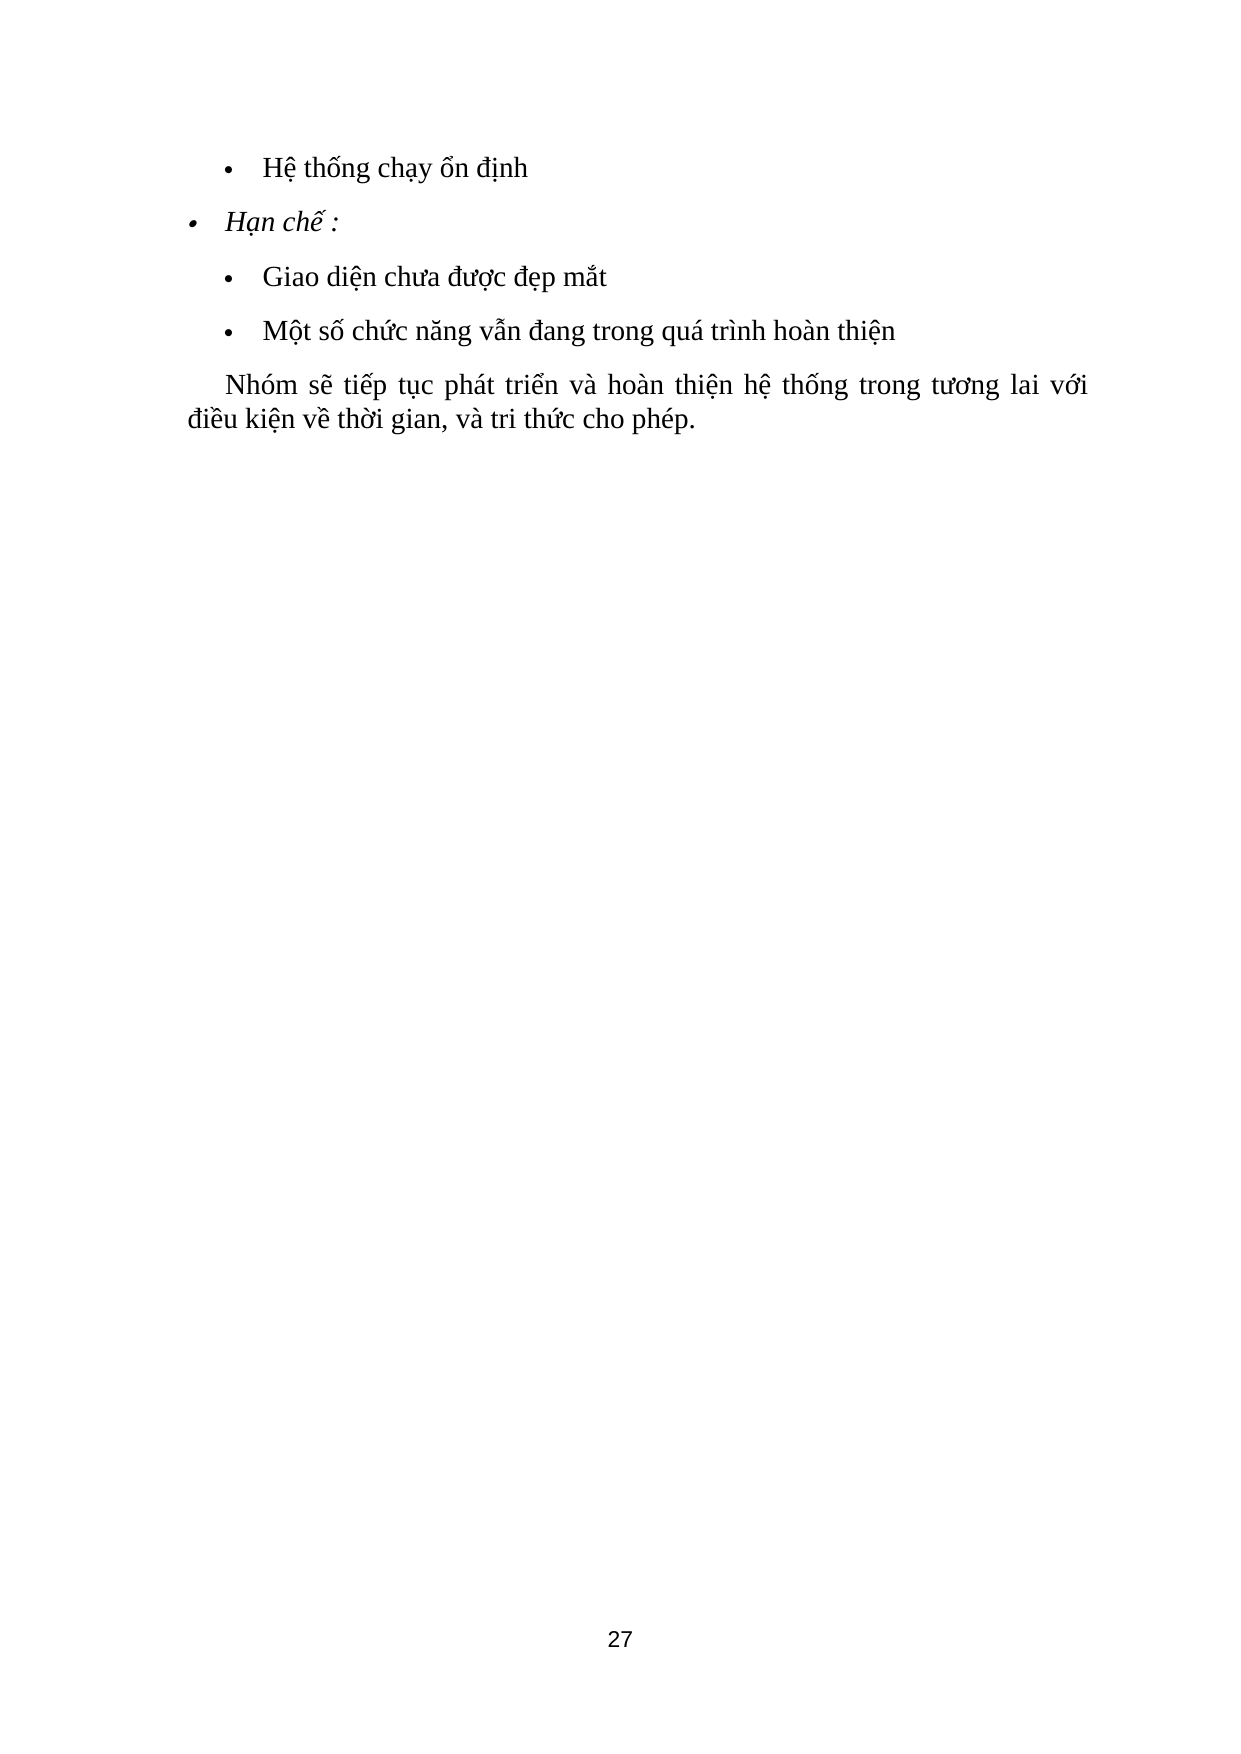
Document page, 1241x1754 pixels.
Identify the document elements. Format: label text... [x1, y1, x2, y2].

list Hạn chế : [187, 204, 1090, 238]
text Nhóm sẽ tiếp tục phát triển và hoàn thiện hệ thống trong tương lai với điều kiện về thời gian, và tri thức cho phép. [187, 367, 1090, 434]
list Giao diện chưa được đẹp mắt [225, 259, 1090, 292]
list Hệ thống chạy ổn định [225, 150, 1090, 183]
list Một số chức năng vẫn đang trong quá trình hoàn thiện [225, 313, 1090, 347]
